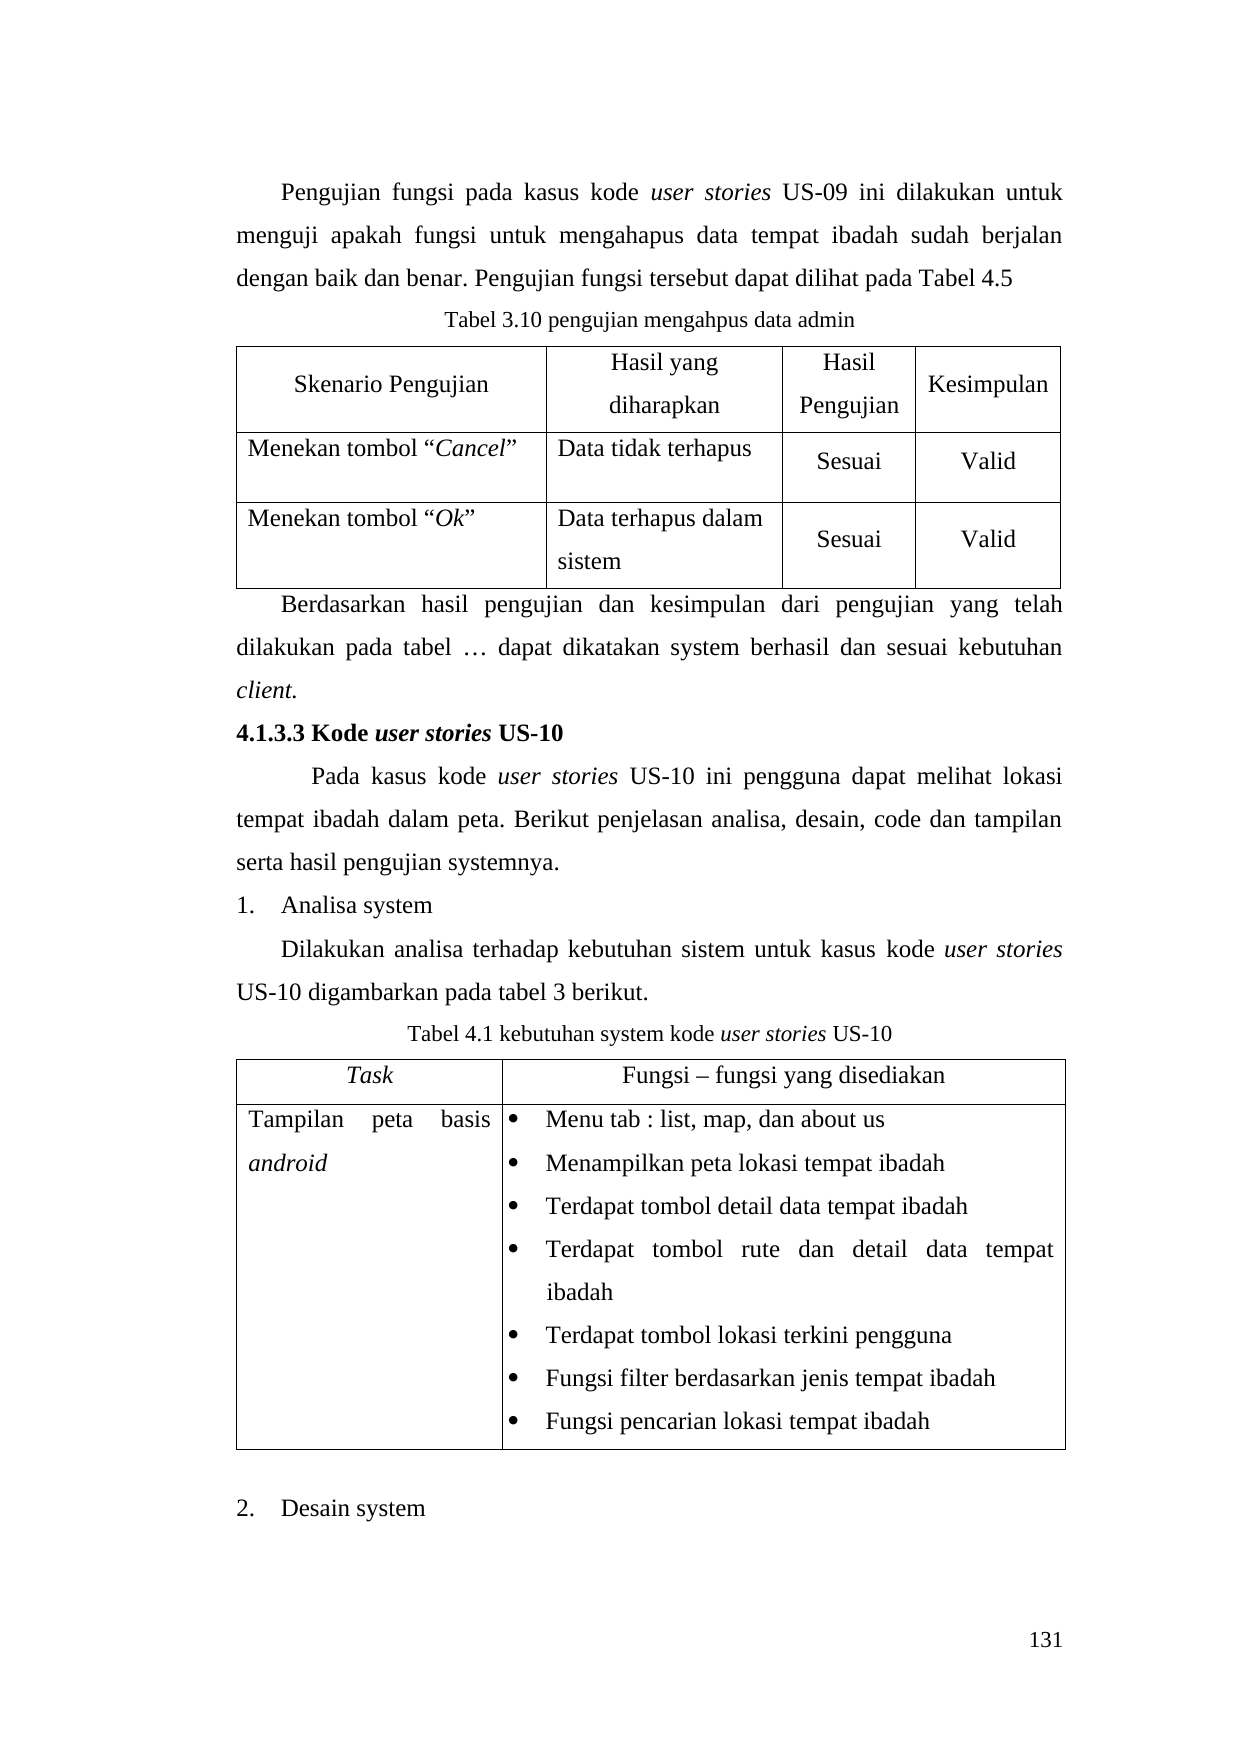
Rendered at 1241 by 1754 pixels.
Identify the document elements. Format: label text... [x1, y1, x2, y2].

text Tabel 4.1 kebutuhan system kode user stories US-10 [236, 1020, 1063, 1046]
text Berdasarkan hasil pengujian dan kesimpulan dari pengujian yang telah dilakukan pada tabel … dapat dikatakan system berhasil dan sesuai kebutuhan client. [236, 589, 1063, 704]
text Pada kasus kode user stories US-10 ini pengguna dapat melihat lokasi tempat ibadah dalam peta. Berikut penjelasan analisa, desain, code dan tampilan serta hasil pengujian systemnya. [236, 761, 1063, 876]
table_header Fungsi – fungsi yang disediakan [503, 1060, 1065, 1103]
table_cell Sesuai [783, 503, 915, 588]
list Tabel 3.10 pengujian mengahpus data admin [236, 307, 1063, 333]
list Kode user stories US-10 [236, 718, 1063, 747]
text Dilakukan analisa terhadap kebutuhan sistem untuk kasus kode user stories US-10 digambarkan pada tabel 3 berikut. [236, 934, 1063, 1006]
table_cell Valid [916, 433, 1060, 502]
table_header Task [237, 1060, 502, 1103]
list Analisa system [236, 891, 1063, 919]
table_cell Data terhapus dalam sistem [547, 503, 782, 588]
table_cell Menekan tombol “Ok” [237, 503, 546, 588]
list Desain system [236, 1493, 1063, 1522]
table_header Skenario Pengujian [237, 347, 546, 432]
table_cell Menu tab : list, map, dan about us Menampilkan peta lokasi tempat ibadah Terdapat tombol detail data tempat ibadah Terdapat tombol rute dan detail data tempat ibadah Terdapat tombol lokasi terkini pengguna Fungsi filter berdasarkan jenis tempat ibadah Fungsi pencarian lokasi tempat ibadah [503, 1105, 1065, 1449]
table_cell Sesuai [783, 433, 915, 502]
table_header Kesimpulan [916, 347, 1060, 432]
table_cell Tampilan peta basis android [237, 1105, 502, 1449]
table_cell Valid [916, 503, 1060, 588]
table_header Hasil Pengujian [783, 347, 915, 432]
table_cell Menekan tombol “Cancel” [237, 433, 546, 502]
text Pengujian fungsi pada kasus kode user stories US-09 ini dilakukan untuk menguji apakah fungsi untuk mengahapus data tempat ibadah sudah berjalan dengan baik dan benar. Pengujian fungsi tersebut dapat dilihat pada Tabel 4.5 [236, 177, 1063, 292]
table_header Hasil yang diharapkan [547, 347, 782, 432]
table_cell Data tidak terhapus [547, 433, 782, 502]
